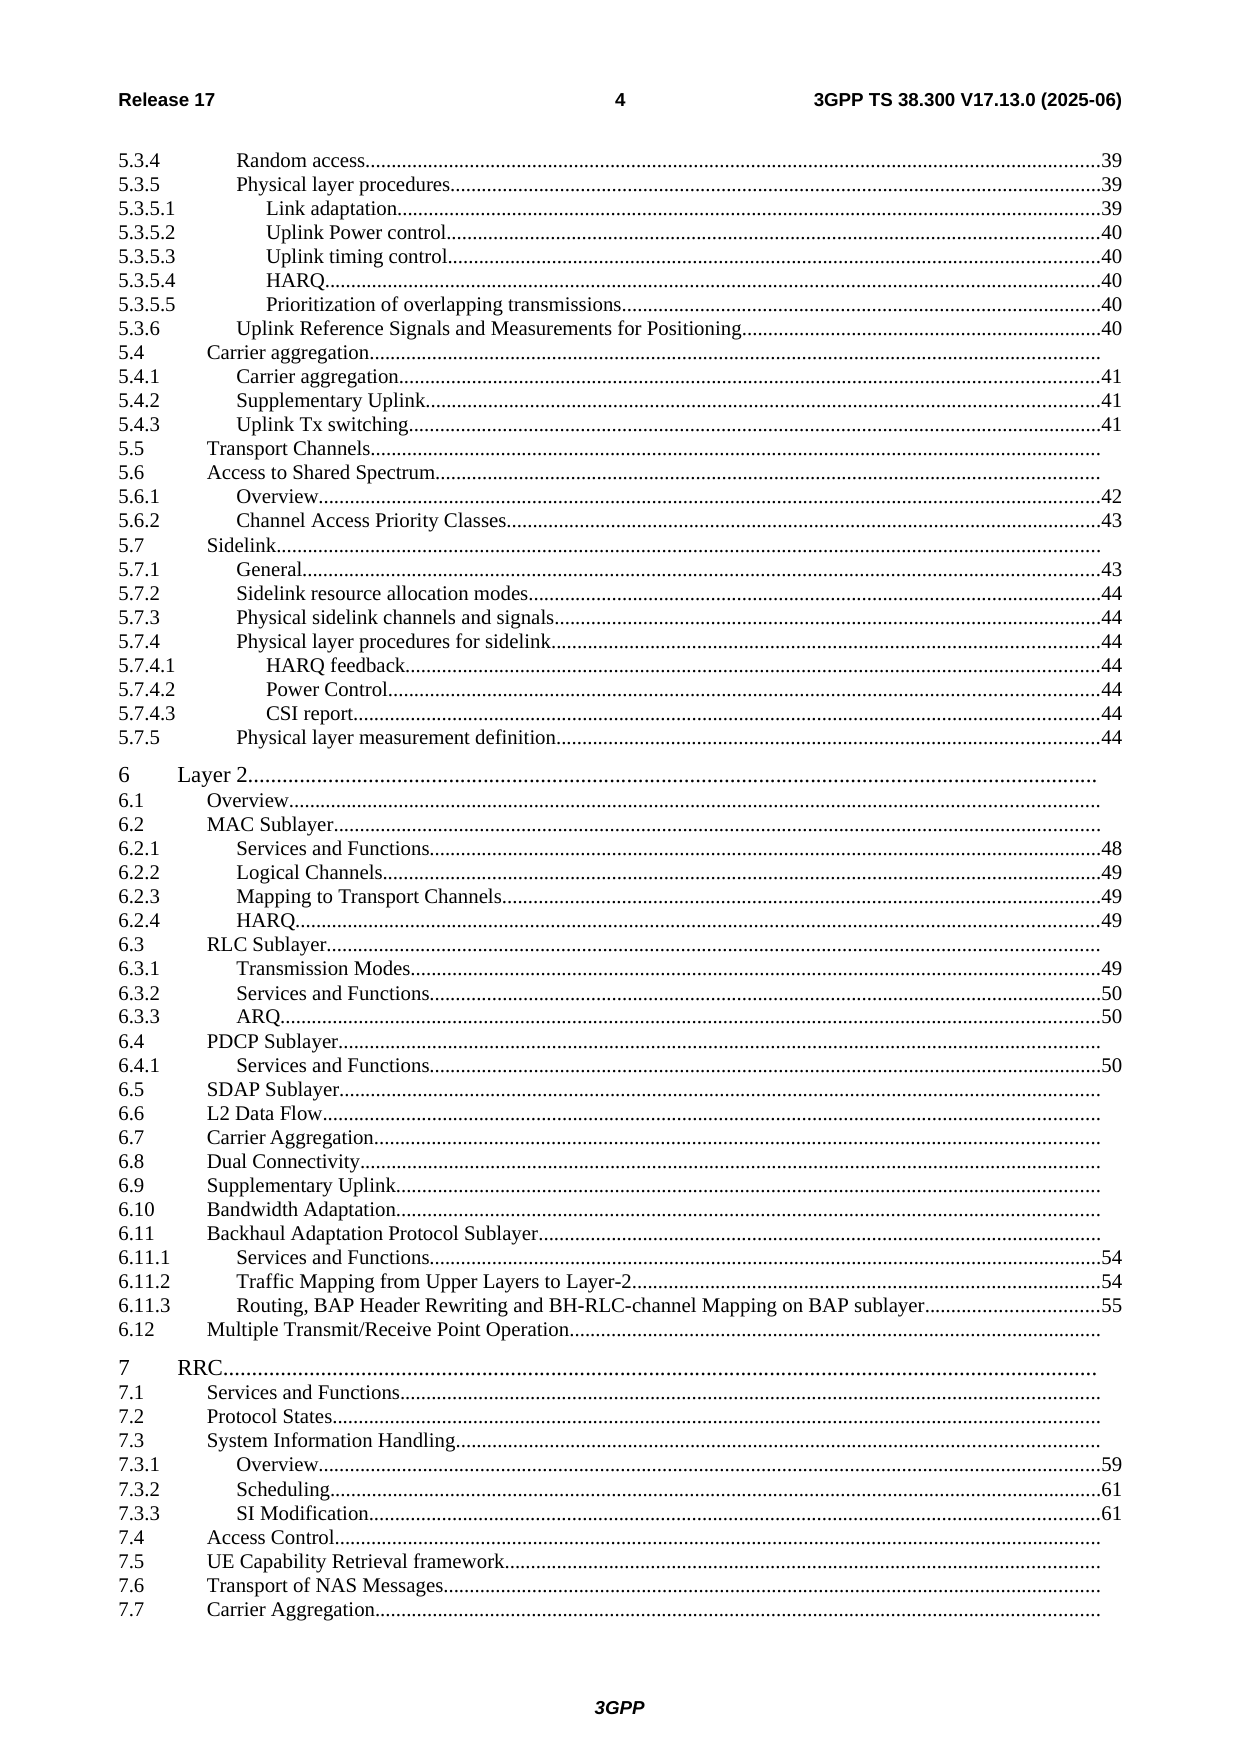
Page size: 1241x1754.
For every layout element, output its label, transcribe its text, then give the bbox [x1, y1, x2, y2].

text 6.3 RLC Sublayer 49 [118, 932, 1078, 956]
text 5.3.5.4 HARQ 40 [118, 268, 1122, 292]
text 6.2.2 Logical Channels 49 [118, 860, 1122, 884]
text 5.3.4 Random access 39 [118, 147, 1122, 172]
text 5.4.1 Carrier aggregation 41 [118, 364, 1122, 388]
text 5.3.5.3 Uplink timing control 40 [118, 244, 1122, 268]
text 5.6 Access to Shared Spectrum 42 [118, 460, 1078, 484]
text 5.7.5 Physical layer measurement definition 44 [118, 725, 1122, 749]
text 6.11.1 Services and Functions 54 [118, 1245, 1122, 1269]
text 6 Layer 2 45 [118, 762, 1078, 788]
text 5.7.2 Sidelink resource allocation modes 44 [118, 581, 1122, 605]
text 6.7 Carrier Aggregation 51 [118, 1125, 1078, 1149]
text 6.10 Bandwidth Adaptation 53 [118, 1197, 1078, 1221]
text 5.7.1 General 43 [118, 557, 1122, 581]
text 7.3.1 Overview 59 [118, 1452, 1122, 1476]
text 6.11 Backhaul Adaptation Protocol Sublayer 54 [118, 1221, 1078, 1245]
text 6.3.3 ARQ 50 [118, 1004, 1122, 1028]
text 6.11.3 Routing, BAP Header Rewriting and BH-RLC-channel Mapping on BAP sublayer 55 [118, 1293, 1122, 1317]
text 5.3.6 Uplink Reference Signals and Measurements for Positioning 40 [118, 316, 1122, 340]
text 7.2 Protocol States 58 [118, 1404, 1078, 1428]
text 6.2.4 HARQ 49 [118, 908, 1122, 932]
text 5.7.4.3 CSI report 44 [118, 701, 1122, 725]
text 7.7 Carrier Aggregation 62 [118, 1597, 1078, 1621]
text 6.4 PDCP Sublayer 50 [118, 1028, 1078, 1053]
text 5.6.2 Channel Access Priority Classes 43 [118, 508, 1122, 532]
text 6.5 SDAP Sublayer 51 [118, 1077, 1078, 1101]
text 5.3.5.2 Uplink Power control 40 [118, 220, 1122, 244]
text 5.5 Transport Channels 41 [118, 436, 1078, 460]
text 5.7.4.1 HARQ feedback 44 [118, 653, 1122, 677]
text 6.3.1 Transmission Modes 49 [118, 956, 1122, 980]
text 6.4.1 Services and Functions 50 [118, 1053, 1122, 1077]
text 6.2.3 Mapping to Transport Channels 49 [118, 884, 1122, 908]
text 5.4.2 Supplementary Uplink 41 [118, 388, 1122, 412]
text 6.2 MAC Sublayer 48 [118, 812, 1078, 836]
text 7.3 System Information Handling 59 [118, 1428, 1078, 1452]
text 7.3.3 SI Modification 61 [118, 1501, 1122, 1524]
text 6.1 Overview 45 [118, 788, 1078, 812]
text 7.6 Transport of NAS Messages 62 [118, 1573, 1078, 1597]
text 5.3.5.5 Prioritization of overlapping transmissions 40 [118, 292, 1122, 316]
text 7.4 Access Control 61 [118, 1524, 1078, 1549]
text 5.3.5.1 Link adaptation 39 [118, 196, 1122, 220]
text 5.7.4.2 Power Control 44 [118, 677, 1122, 701]
text 6.2.1 Services and Functions 48 [118, 836, 1122, 860]
text 6.9 Supplementary Uplink 53 [118, 1173, 1078, 1197]
text 6.6 L2 Data Flow 51 [118, 1101, 1078, 1125]
text 7.3.2 Scheduling 61 [118, 1476, 1122, 1501]
text 5.4 Carrier aggregation 41 [118, 340, 1078, 364]
text 6.11.2 Traffic Mapping from Upper Layers to Layer-2 54 [118, 1269, 1122, 1293]
text 5.4.3 Uplink Tx switching 41 [118, 412, 1122, 436]
text 7.1 Services and Functions 57 [118, 1380, 1078, 1404]
text 5.7.4 Physical layer procedures for sidelink 44 [118, 629, 1122, 653]
text 5.3.5 Physical layer procedures 39 [118, 172, 1122, 196]
text 7.5 UE Capability Retrieval framework 62 [118, 1549, 1078, 1573]
text 7 RRC 57 [118, 1354, 1078, 1380]
text 5.7 Sidelink 43 [118, 532, 1078, 557]
text 6.8 Dual Connectivity 53 [118, 1149, 1078, 1173]
text 6.3.2 Services and Functions 50 [118, 980, 1122, 1004]
text 6.12 Multiple Transmit/Receive Point Operation 57 [118, 1317, 1078, 1341]
text 5.7.3 Physical sidelink channels and signals 44 [118, 605, 1122, 629]
text 5.6.1 Overview 42 [118, 484, 1122, 508]
